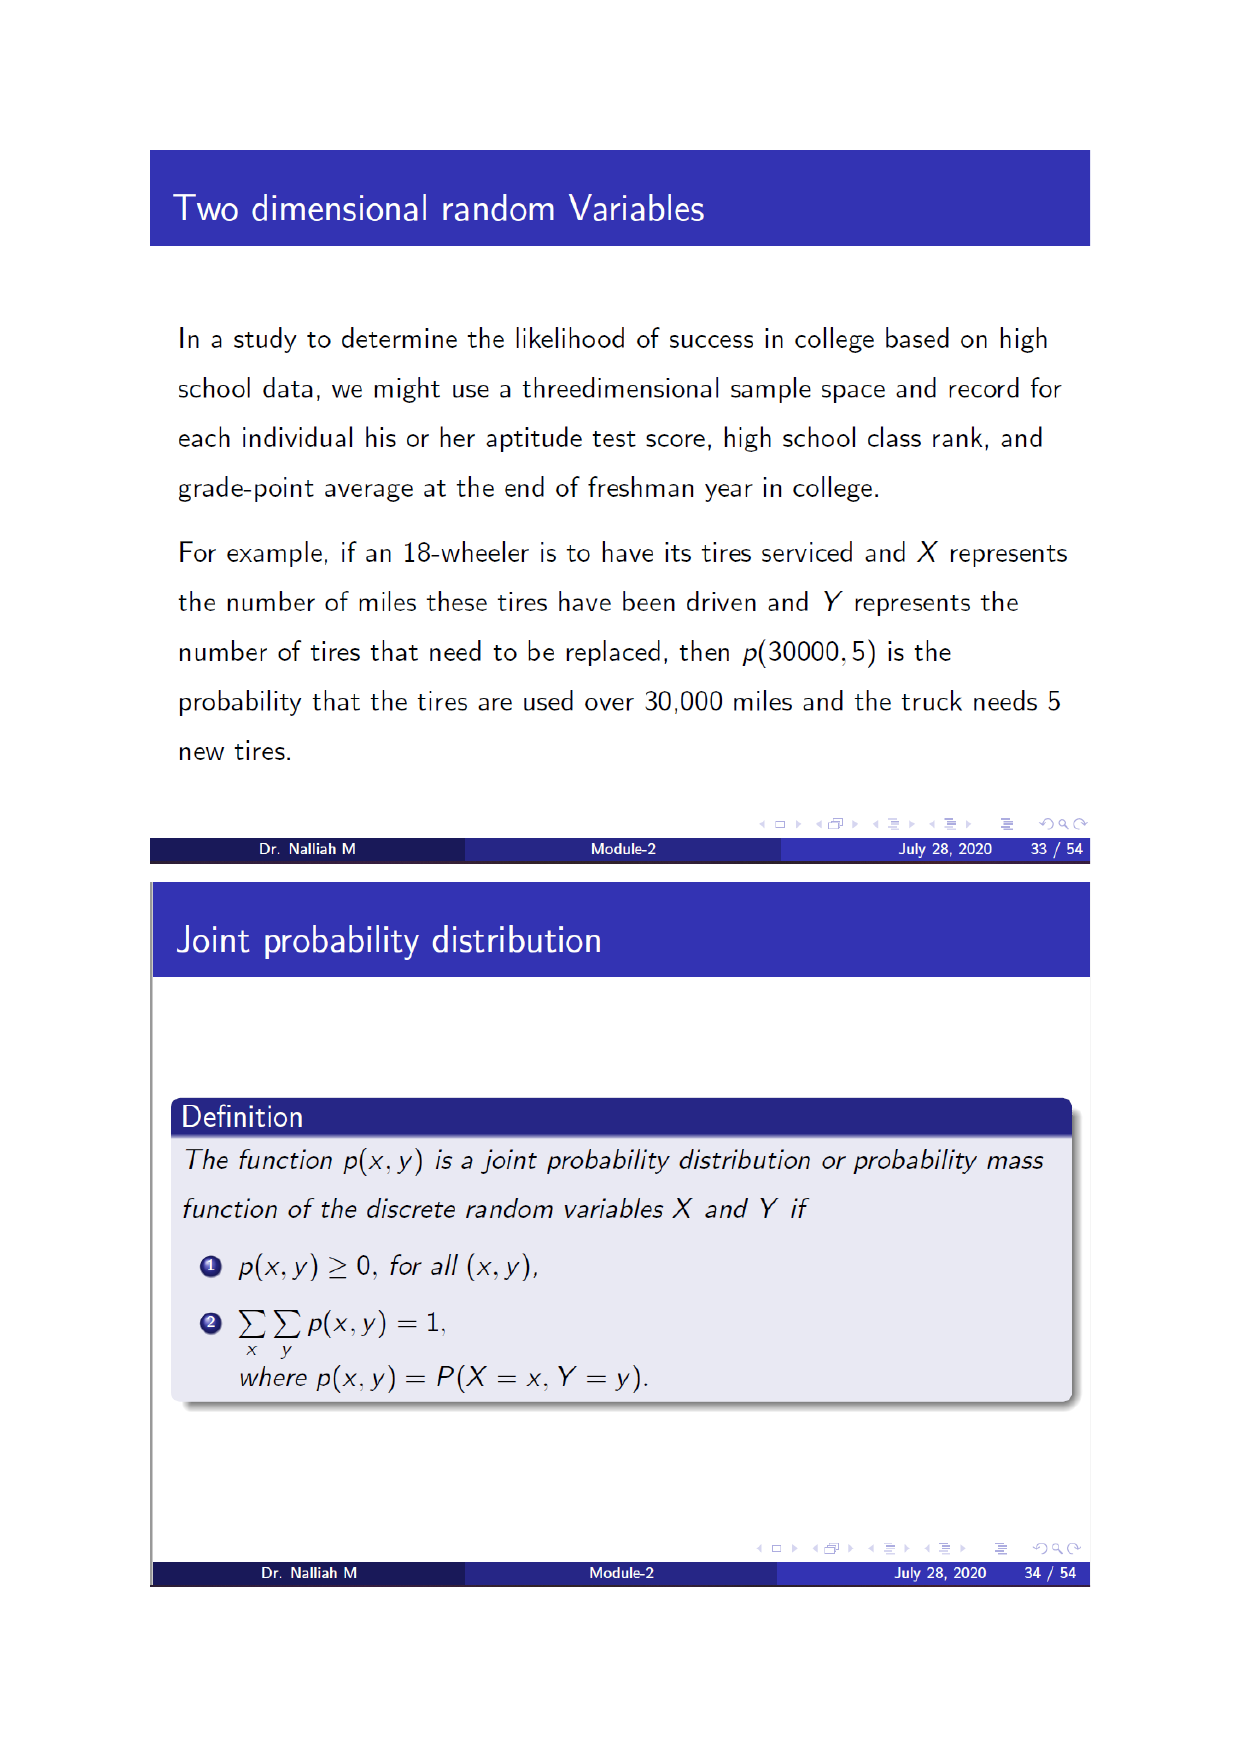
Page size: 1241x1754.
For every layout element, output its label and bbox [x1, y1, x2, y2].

picture [150, 882, 1091, 1587]
picture [150, 150, 1091, 864]
